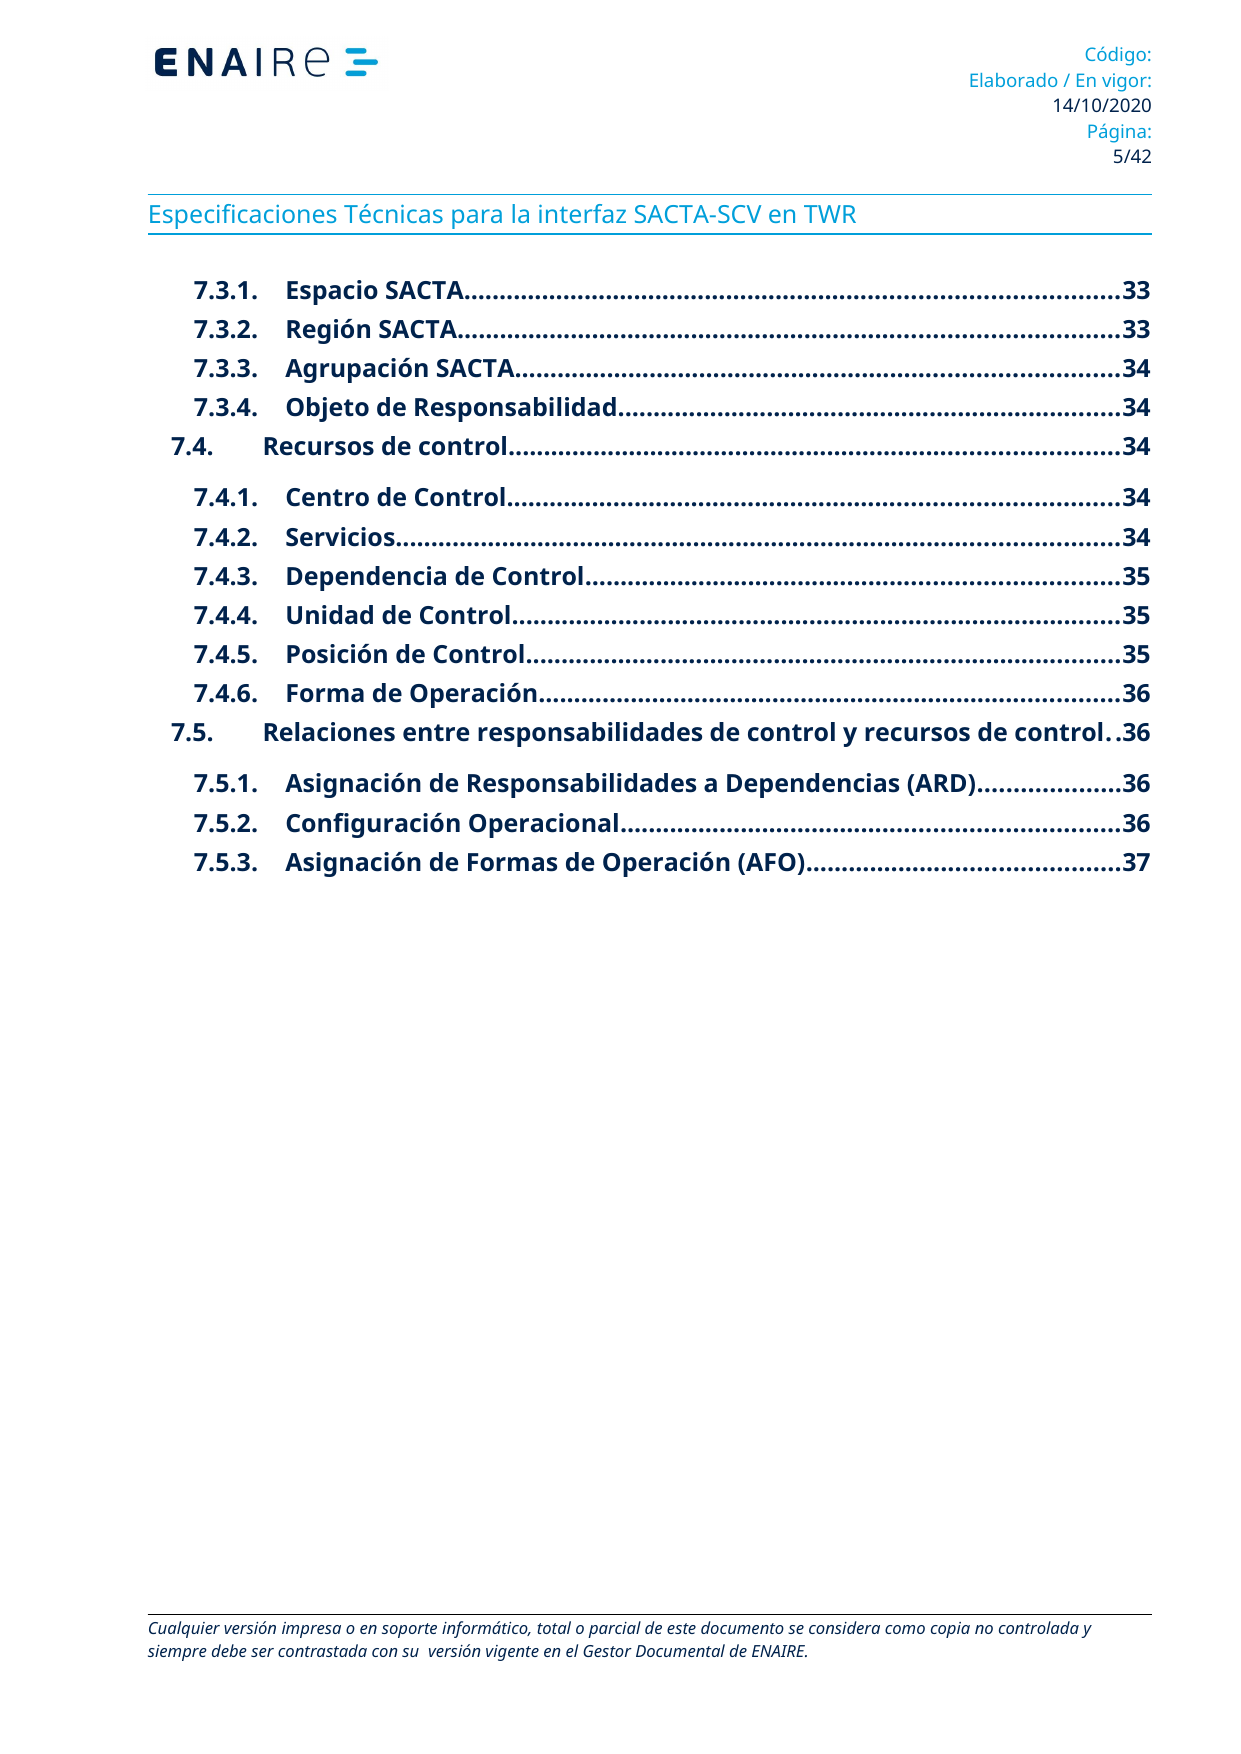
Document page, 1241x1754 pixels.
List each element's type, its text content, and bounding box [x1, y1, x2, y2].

text 7.4.1. Centro de Control 34 [194, 480, 1152, 514]
text 7.3.4. Objeto de Responsabilidad 34 [194, 390, 1152, 424]
text 7.5. Relaciones entre responsabilidades de control y recursos de control 36 [171, 715, 1152, 749]
text 7.4.3. Dependencia de Control 35 [194, 558, 1152, 592]
text 7.3.3. Agrupación SACTA 34 [194, 351, 1152, 385]
picture [145, 36, 389, 91]
text 7.5.3. Asignación de Formas de Operación (AFO) 37 [194, 844, 1152, 878]
text 7.4. Recursos de control 34 [171, 429, 1152, 463]
text 7.5.2. Configuración Operacional 36 [194, 805, 1152, 839]
text 7.3.2. Región SACTA 33 [194, 312, 1152, 346]
text 7.4.5. Posición de Control 35 [194, 637, 1152, 671]
text 7.3.1. Espacio SACTA 33 [194, 272, 1152, 306]
text 7.5.1. Asignación de Responsabilidades a Dependencias (ARD) 36 [194, 766, 1152, 800]
text 7.4.2. Servicios 34 [194, 519, 1152, 553]
text 7.4.4. Unidad de Control 35 [194, 598, 1152, 632]
text 7.4.6. Forma de Operación 36 [194, 676, 1152, 710]
